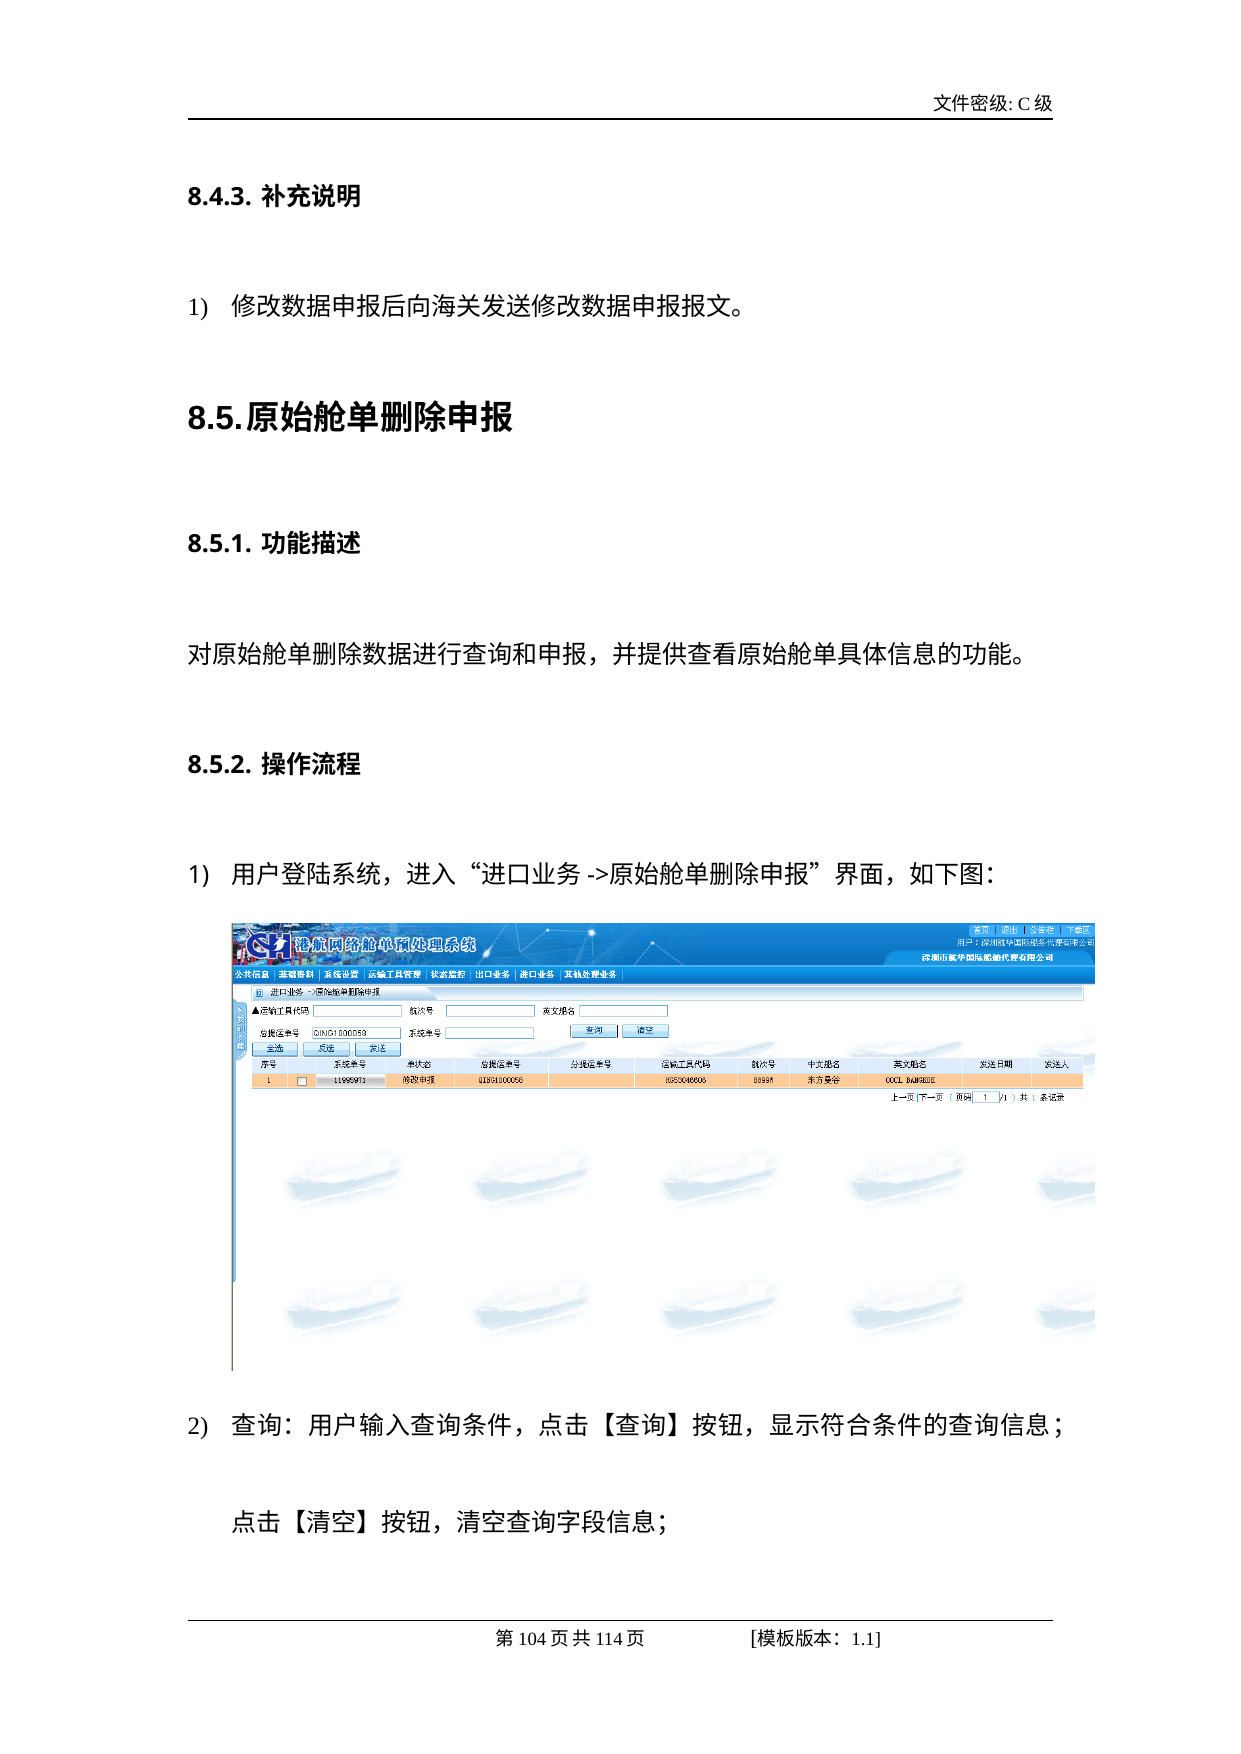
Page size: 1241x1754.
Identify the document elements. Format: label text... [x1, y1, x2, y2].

text 对原始舱单删除数据进行查询和申报，并提供查看原始舱单具体信息的功能。 [187, 620, 1053, 685]
picture [231, 923, 1096, 1371]
subtitle 补充说明 [187, 162, 1053, 227]
list 查询：用户输入查询条件，点击【查询】按钮，显示符合条件的查询信息；点击【清空】按钮，清空查询字段信息； [187, 1391, 1053, 1553]
subtitle 功能描述 [187, 509, 1053, 574]
list 用户登陆系统，进入“进口业务 ->原始舱单删除申报”界面，如下图： [187, 840, 1053, 905]
subtitle 原始舱单删除申报 [187, 382, 1053, 447]
list 修改数据申报后向海关发送修改数据申报报文。 [187, 272, 1053, 337]
subtitle 操作流程 [187, 730, 1053, 795]
